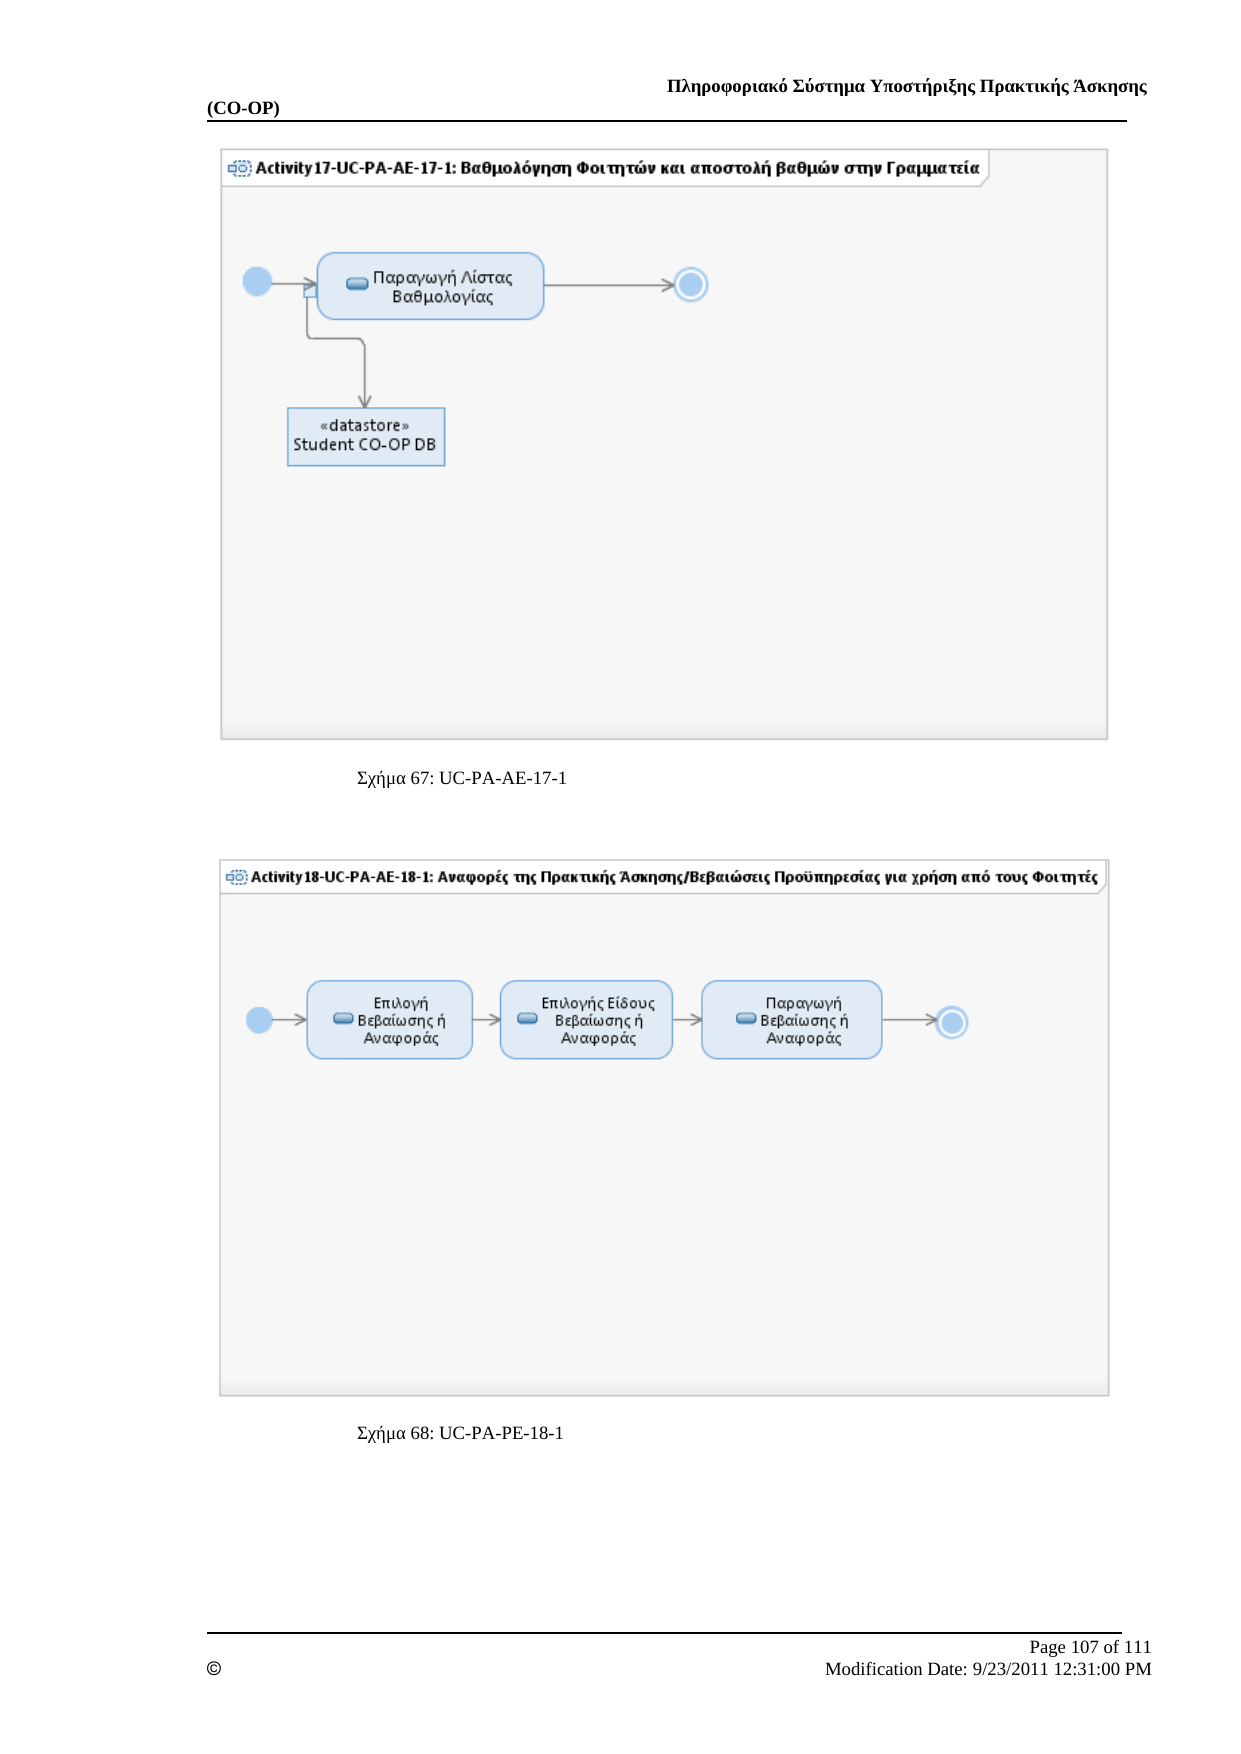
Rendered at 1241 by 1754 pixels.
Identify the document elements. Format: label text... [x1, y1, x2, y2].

picture [206, 134, 1123, 755]
picture [206, 846, 1123, 1410]
